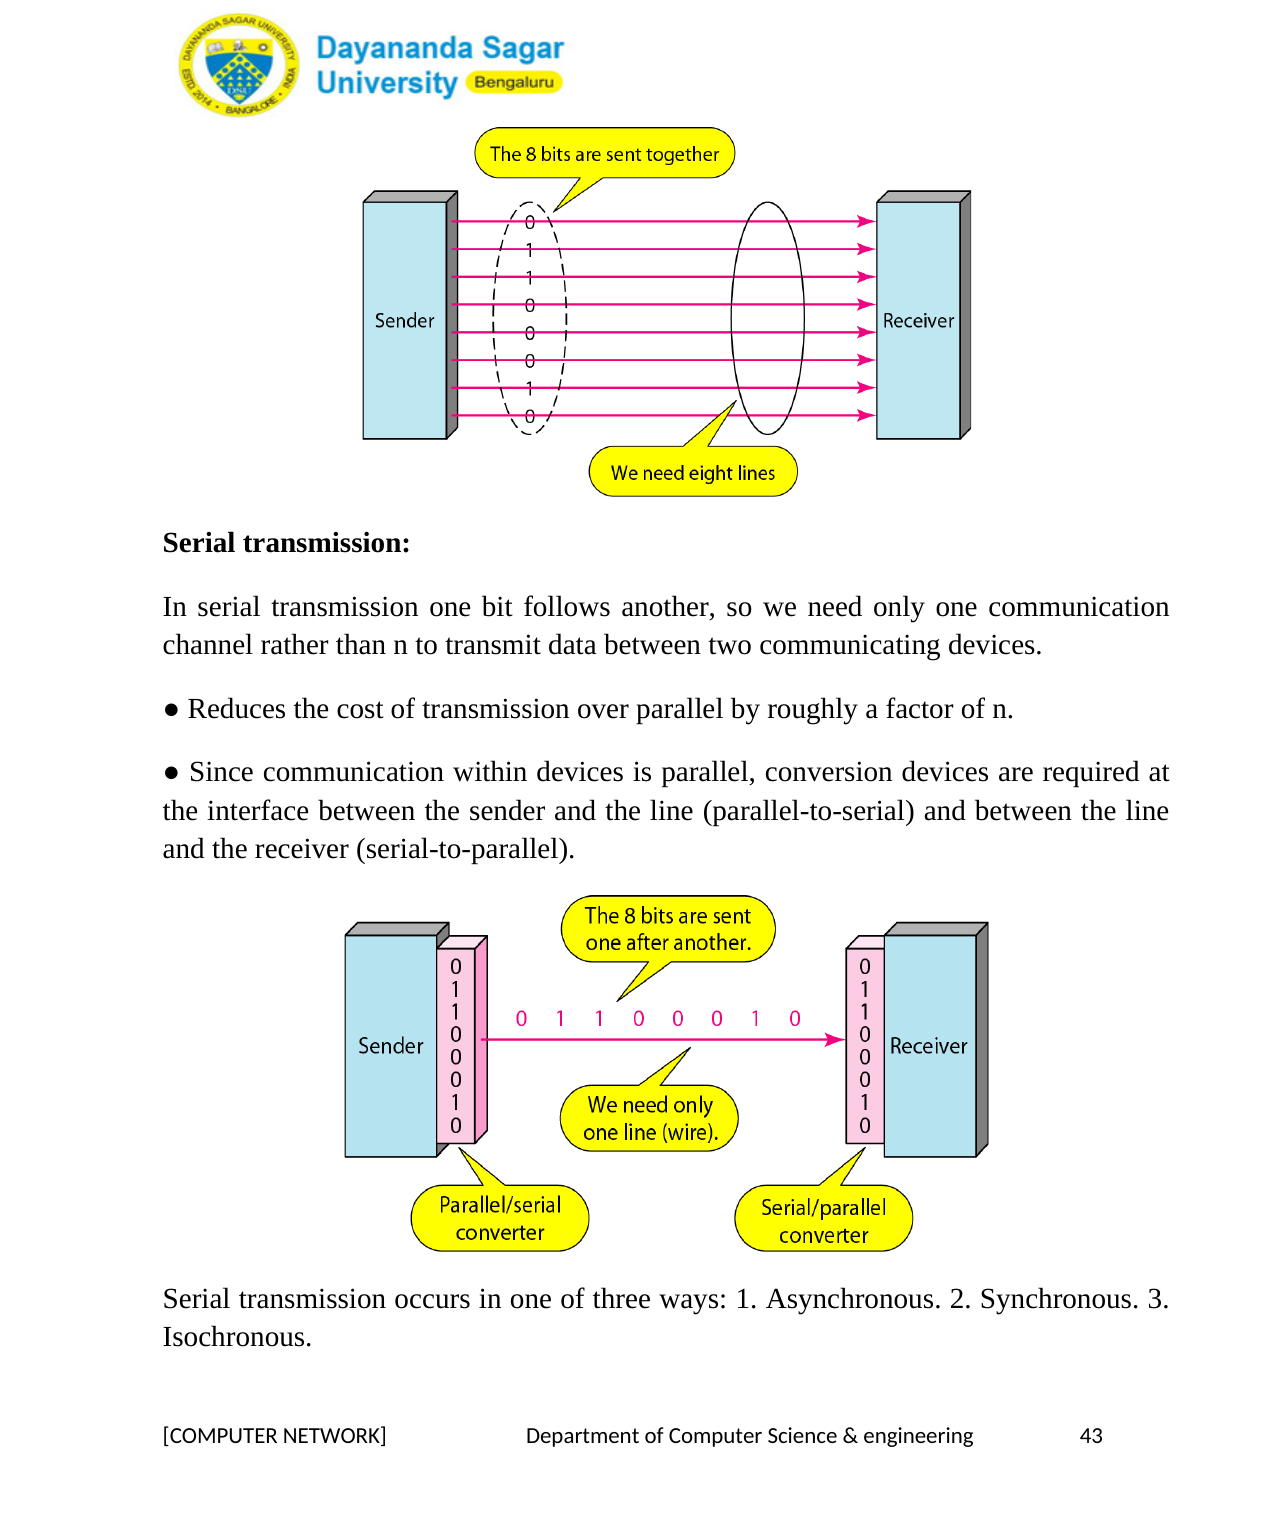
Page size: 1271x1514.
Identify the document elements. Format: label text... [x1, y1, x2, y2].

text ● Since communication within devices is parallel, conversion devices are required at the interface between the sender and the line (parallel-to-serial) and between the line and the receiver (serial-to-parallel). [162, 754, 1171, 865]
text In serial transmission one bit follows another, so we need only one communication channel rather than n to transmit data between two communicating devices. [162, 589, 1171, 661]
picture [162, 0, 972, 497]
picture [344, 895, 989, 1252]
text ● Reduces the cost of transmission over parallel by roughly a factor of n. [162, 691, 1171, 724]
text Serial transmission occurs in one of three ways: 1. Asynchronous. 2. Synchronous. 3. Isochronous. [162, 1281, 1171, 1353]
text Serial transmission: [162, 525, 1171, 559]
